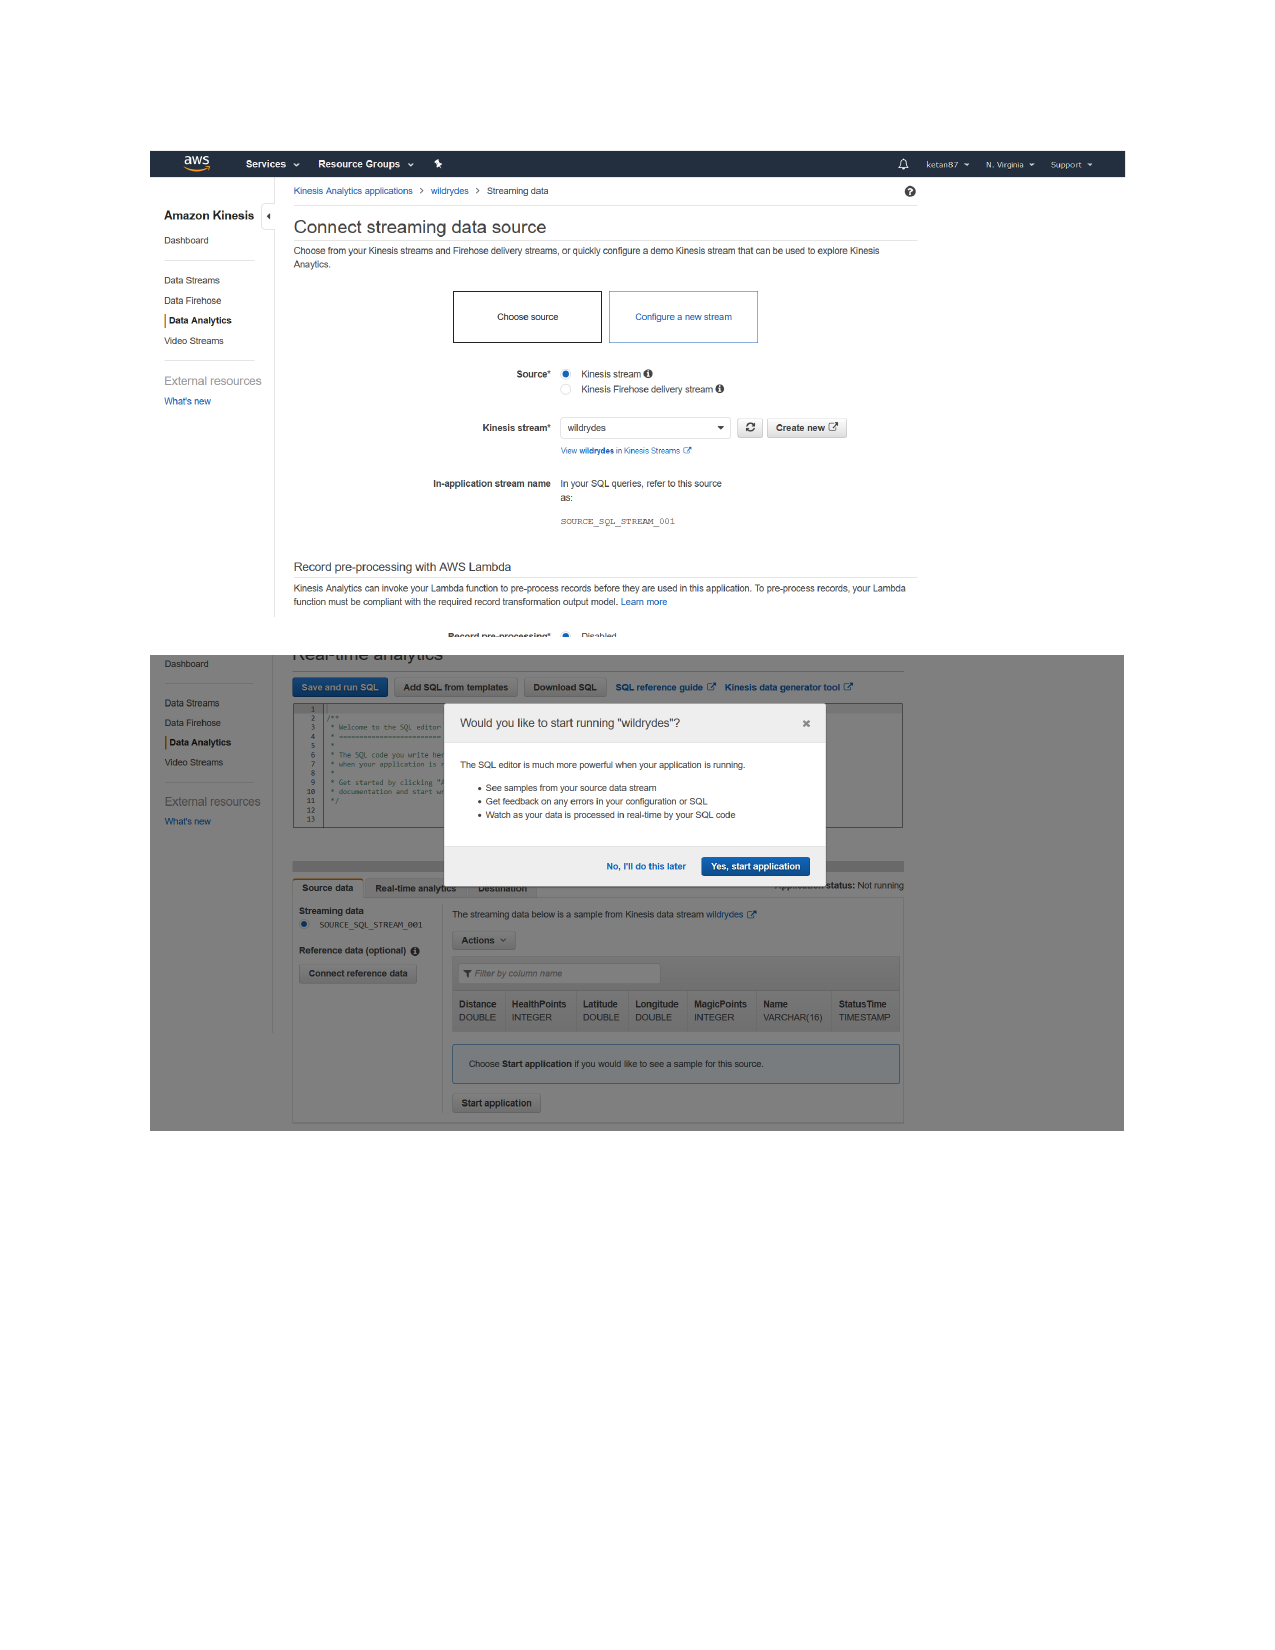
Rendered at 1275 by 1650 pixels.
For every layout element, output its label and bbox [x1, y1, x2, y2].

picture [150, 655, 1124, 1131]
picture [150, 150, 1125, 637]
